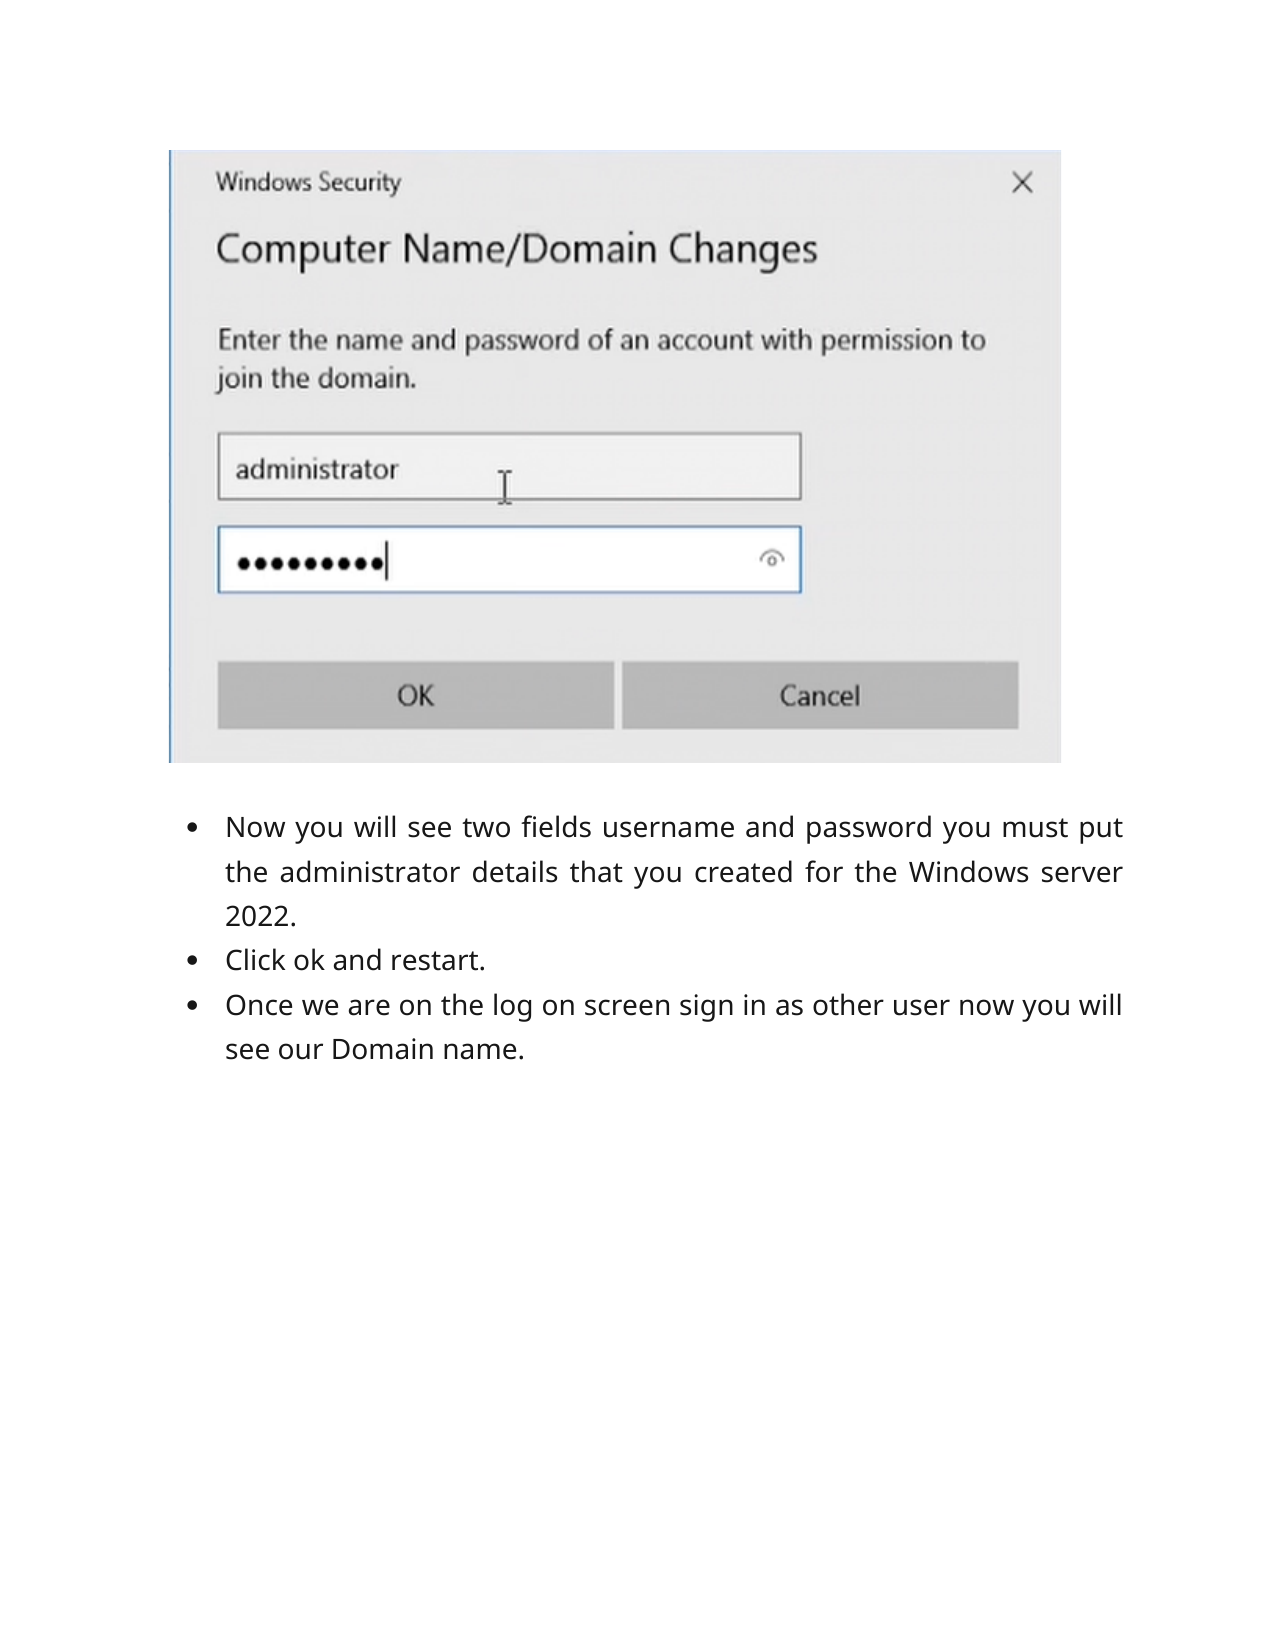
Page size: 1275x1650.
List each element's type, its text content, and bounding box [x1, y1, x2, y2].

list Click ok and restart. [187, 941, 1125, 979]
list Once we are on the log on screen sign in as other user now you will see our Domain name. [187, 985, 1125, 1068]
list Now you will see two fields username and password you must put the administrator details that you created for the Windows server 2022. [187, 807, 1125, 934]
